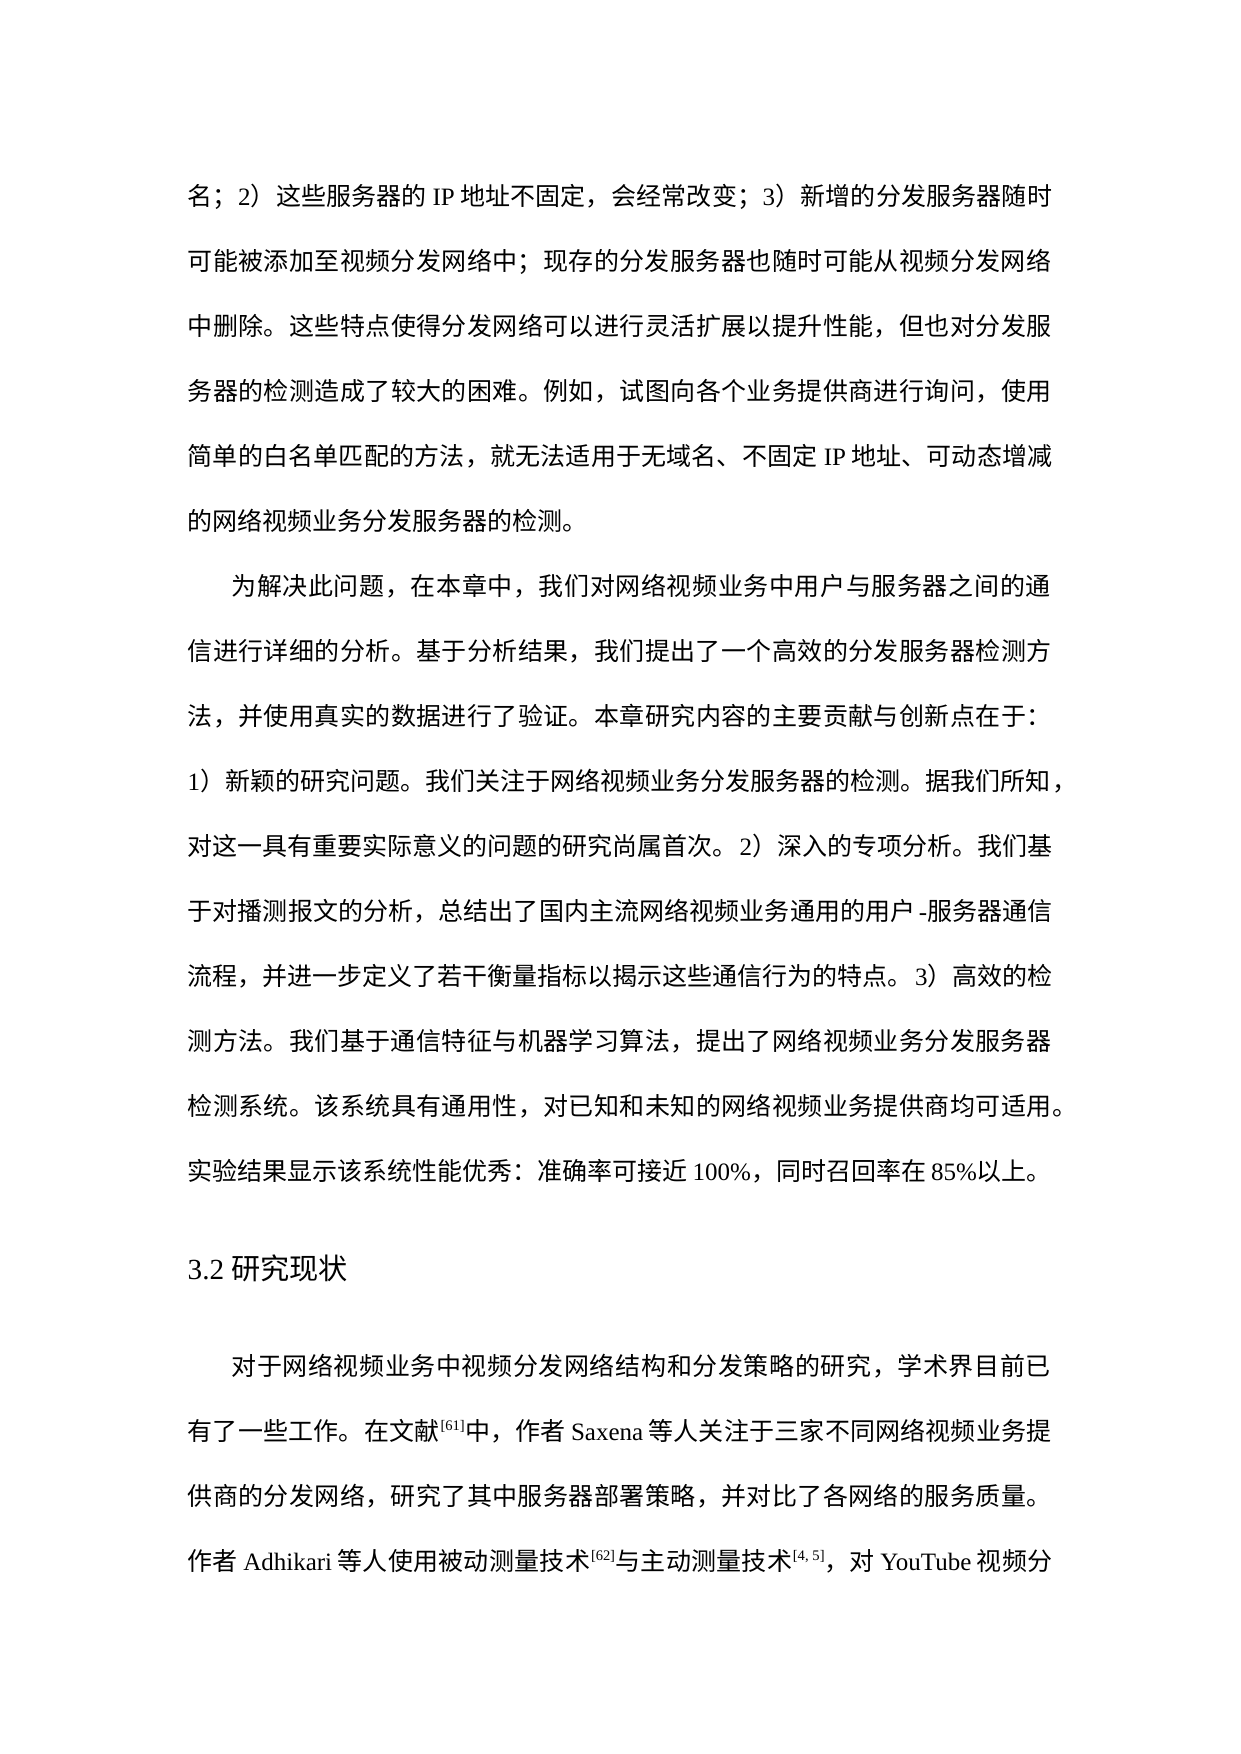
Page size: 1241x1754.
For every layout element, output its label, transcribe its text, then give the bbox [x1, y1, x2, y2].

text 为解决此问题，在本章中，我们对网络视频业务中用户与服务器之间的通信进行详细的分析。基于分析结果，我们提出了一个高效的分发服务器检测方法，并使用真实的数据进行了验证。本章研究内容的主要贡献与创新点在于：1）新颖的研究问题。我们关注于网络视频业务分发服务器的检测。据我们所知，对这一具有重要实际意义的问题的研究尚属首次。2）深入的专项分析。我们基于对播测报文的分析，总结出了国内主流网络视频业务通用的用户-服务器通信流程，并进一步定义了若干衡量指标以揭示这些通信行为的特点。3）高效的检测方法。我们基于通信特征与机器学习算法，提出了网络视频业务分发服务器检测系统。该系统具有通用性，对已知和未知的网络视频业务提供商均可适用。实验结果显示该系统性能优秀：准确率可接近100%，同时召回率在85%以上。 [187, 552, 1053, 1202]
text 研究现状 [187, 1234, 1053, 1299]
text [187, 162, 1053, 552]
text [187, 1332, 1053, 1592]
